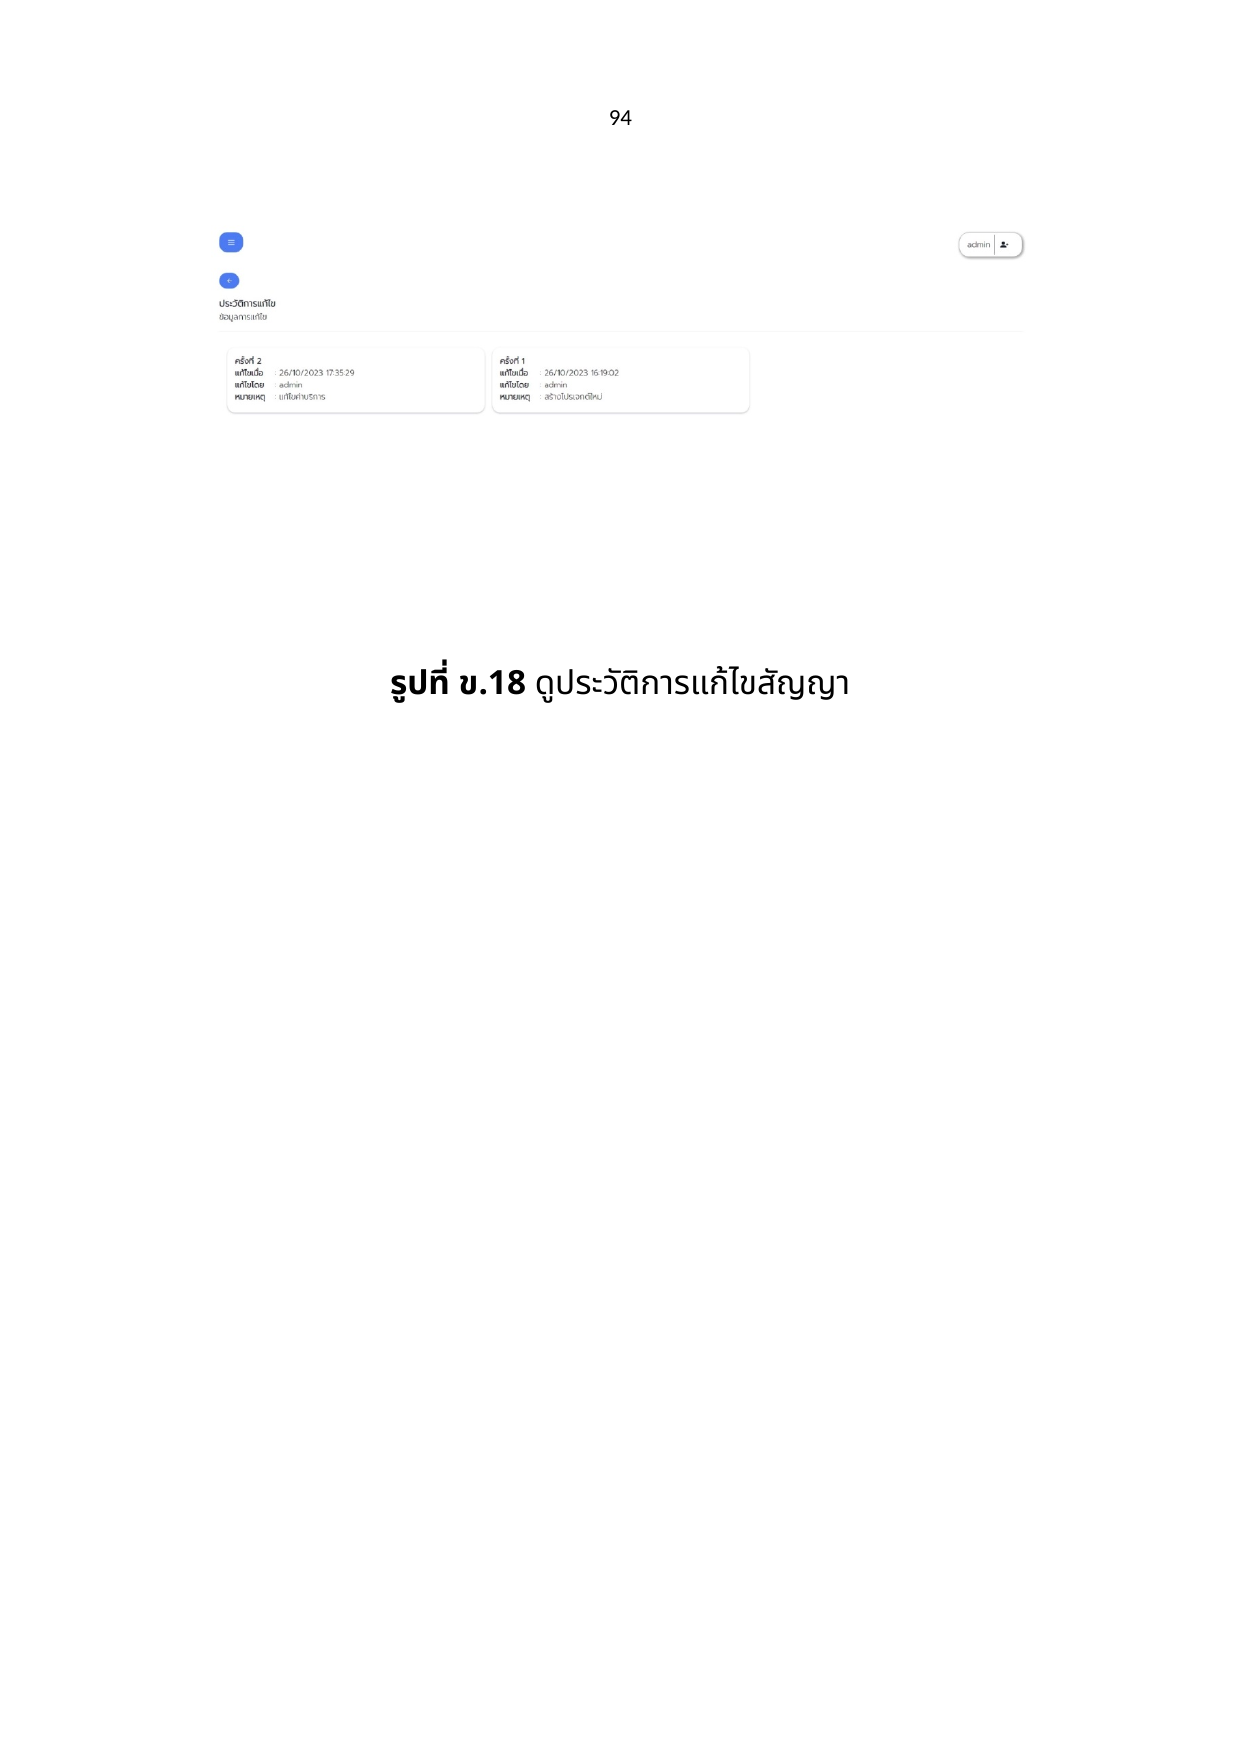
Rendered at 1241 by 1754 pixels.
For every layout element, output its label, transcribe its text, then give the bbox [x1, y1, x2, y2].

picture [211, 225, 1030, 659]
text รูปที่ ข.18 ดูประวัติการแก้ไขสัญญา [187, 659, 1053, 710]
